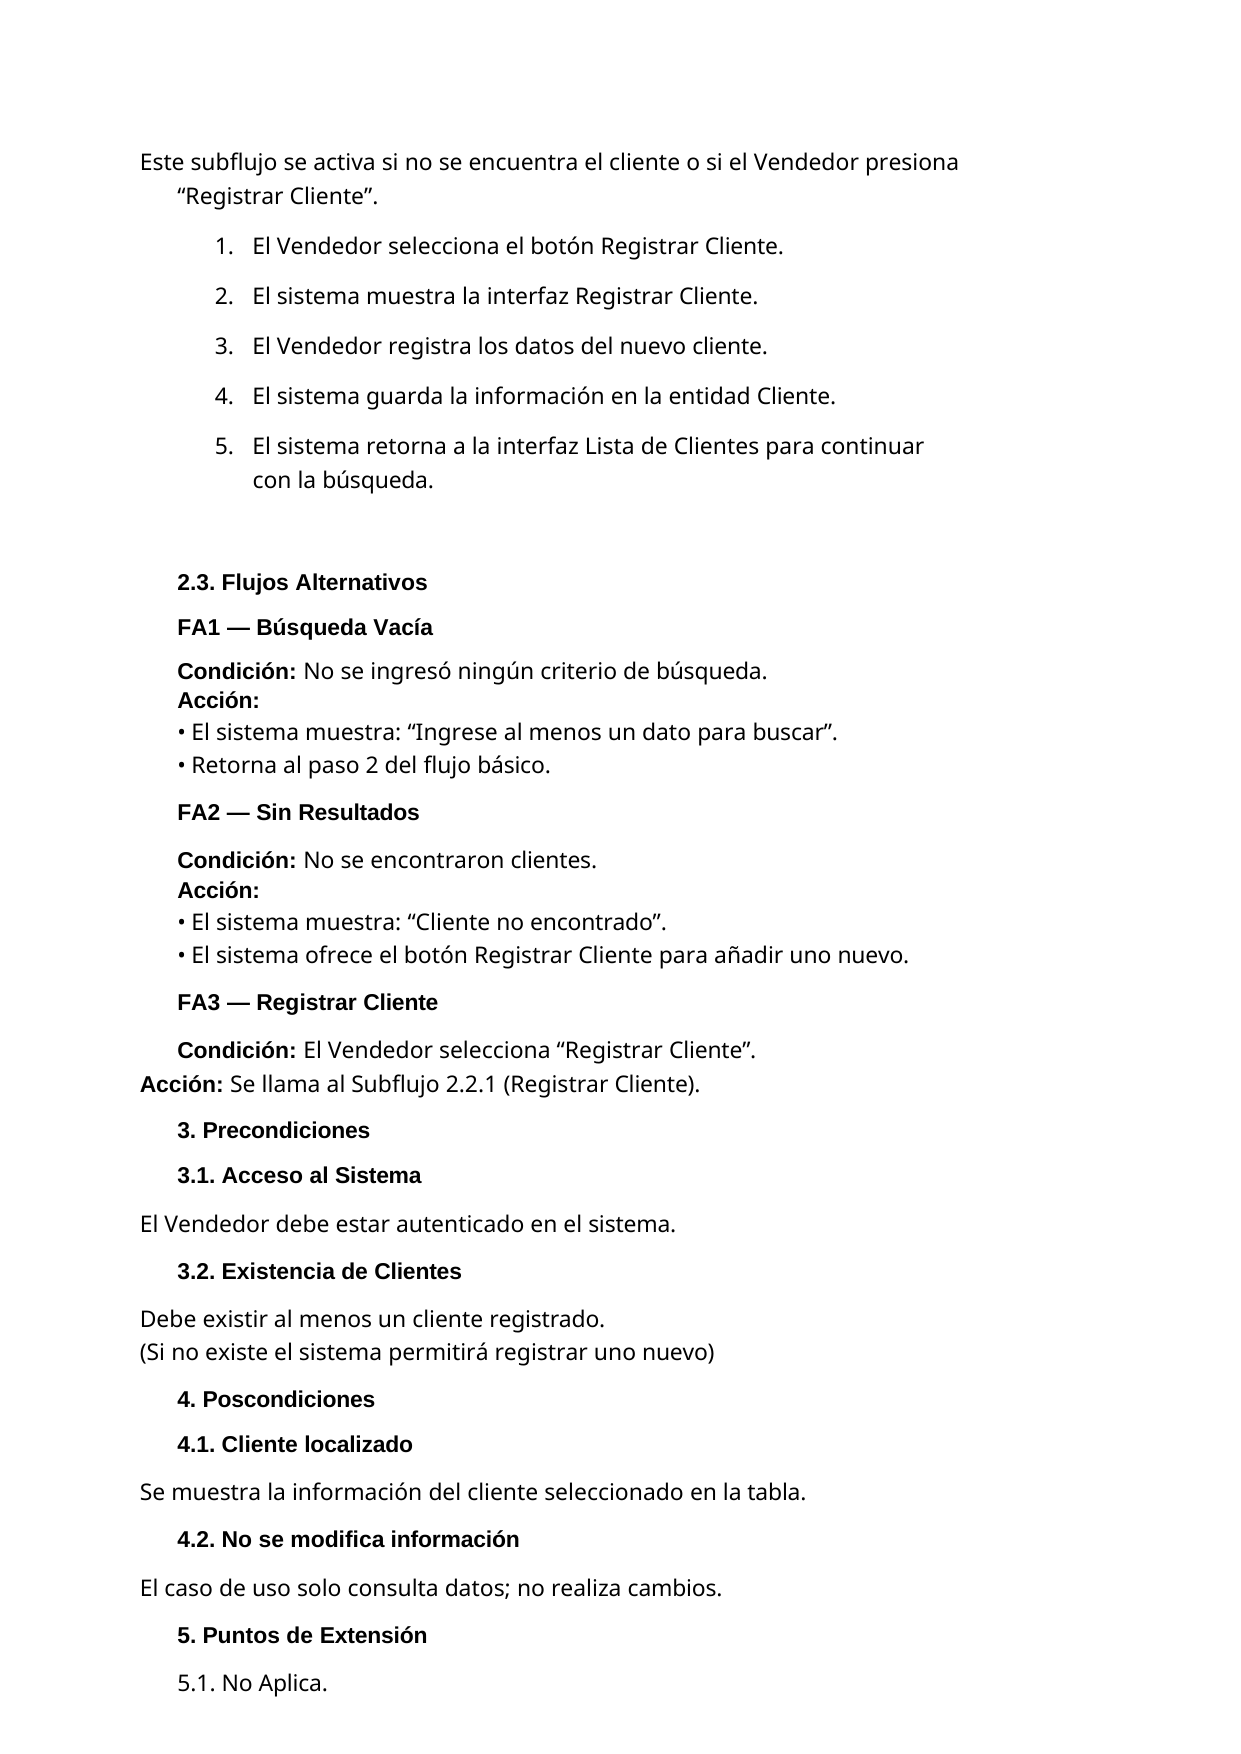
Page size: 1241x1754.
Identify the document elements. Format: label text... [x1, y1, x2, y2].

text Acción: [177, 687, 1090, 713]
text FA2 — Sin Resultados [177, 799, 1090, 825]
text Debe existir al menos un cliente registrado. [139, 1303, 1090, 1334]
list El Vendedor selecciona el botón Registrar Cliente. [214, 230, 1090, 261]
list El sistema guarda la información en la entidad Cliente. [214, 380, 1090, 411]
list No Aplica. [177, 1667, 1090, 1698]
text FA3 — Registrar Cliente [177, 989, 1090, 1015]
text Condición: No se ingresó ningún criterio de búsqueda. [177, 659, 1090, 685]
text Condición: El Vendedor selecciona “Registrar Cliente”. [177, 1034, 1090, 1066]
list Flujos Alternativos FA1 — Búsqueda Vacía [177, 569, 433, 640]
list Poscondiciones [177, 1386, 1090, 1413]
list No se modifica información [177, 1526, 1090, 1553]
text Este subflujo se activa si no se encuentra el cliente o si el Vendedor presiona “Registrar Cliente”. [139, 146, 1047, 211]
text Acción: [177, 877, 1090, 904]
text El caso de uso solo consulta datos; no realiza cambios. [139, 1572, 1090, 1603]
list Retorna al paso 2 del flujo básico. [177, 749, 1090, 780]
list El sistema muestra: “Cliente no encontrado”. [177, 906, 1090, 937]
text Se muestra la información del cliente seleccionado en la tabla. [139, 1476, 1090, 1508]
list El sistema retorna a la interfaz Lista de Clientes para continuar con la búsqueda. [214, 430, 958, 495]
text Condición: No se encontraron clientes. [177, 844, 1090, 875]
list Existencia de Clientes [177, 1258, 1090, 1284]
text Acción: Se llama al Subflujo 2.2.1 (Registrar Cliente). [139, 1067, 1090, 1099]
list El Vendedor registra los datos del nuevo cliente. [214, 329, 1090, 361]
list El sistema ofrece el botón Registrar Cliente para añadir uno nuevo. [177, 939, 1090, 970]
text El Vendedor debe estar autenticado en el sistema. [139, 1208, 1090, 1239]
list El sistema muestra: “Ingrese al menos un dato para buscar”. [177, 716, 1090, 747]
list El sistema muestra la interfaz Registrar Cliente. [214, 280, 1090, 311]
list Cliente localizado [177, 1431, 1090, 1458]
text (Si no existe el sistema permitirá registrar uno nuevo) [139, 1336, 1090, 1367]
list Acceso al Sistema [177, 1162, 1090, 1189]
list Puntos de Extensión [177, 1622, 1090, 1648]
list Precondiciones [177, 1117, 1090, 1144]
